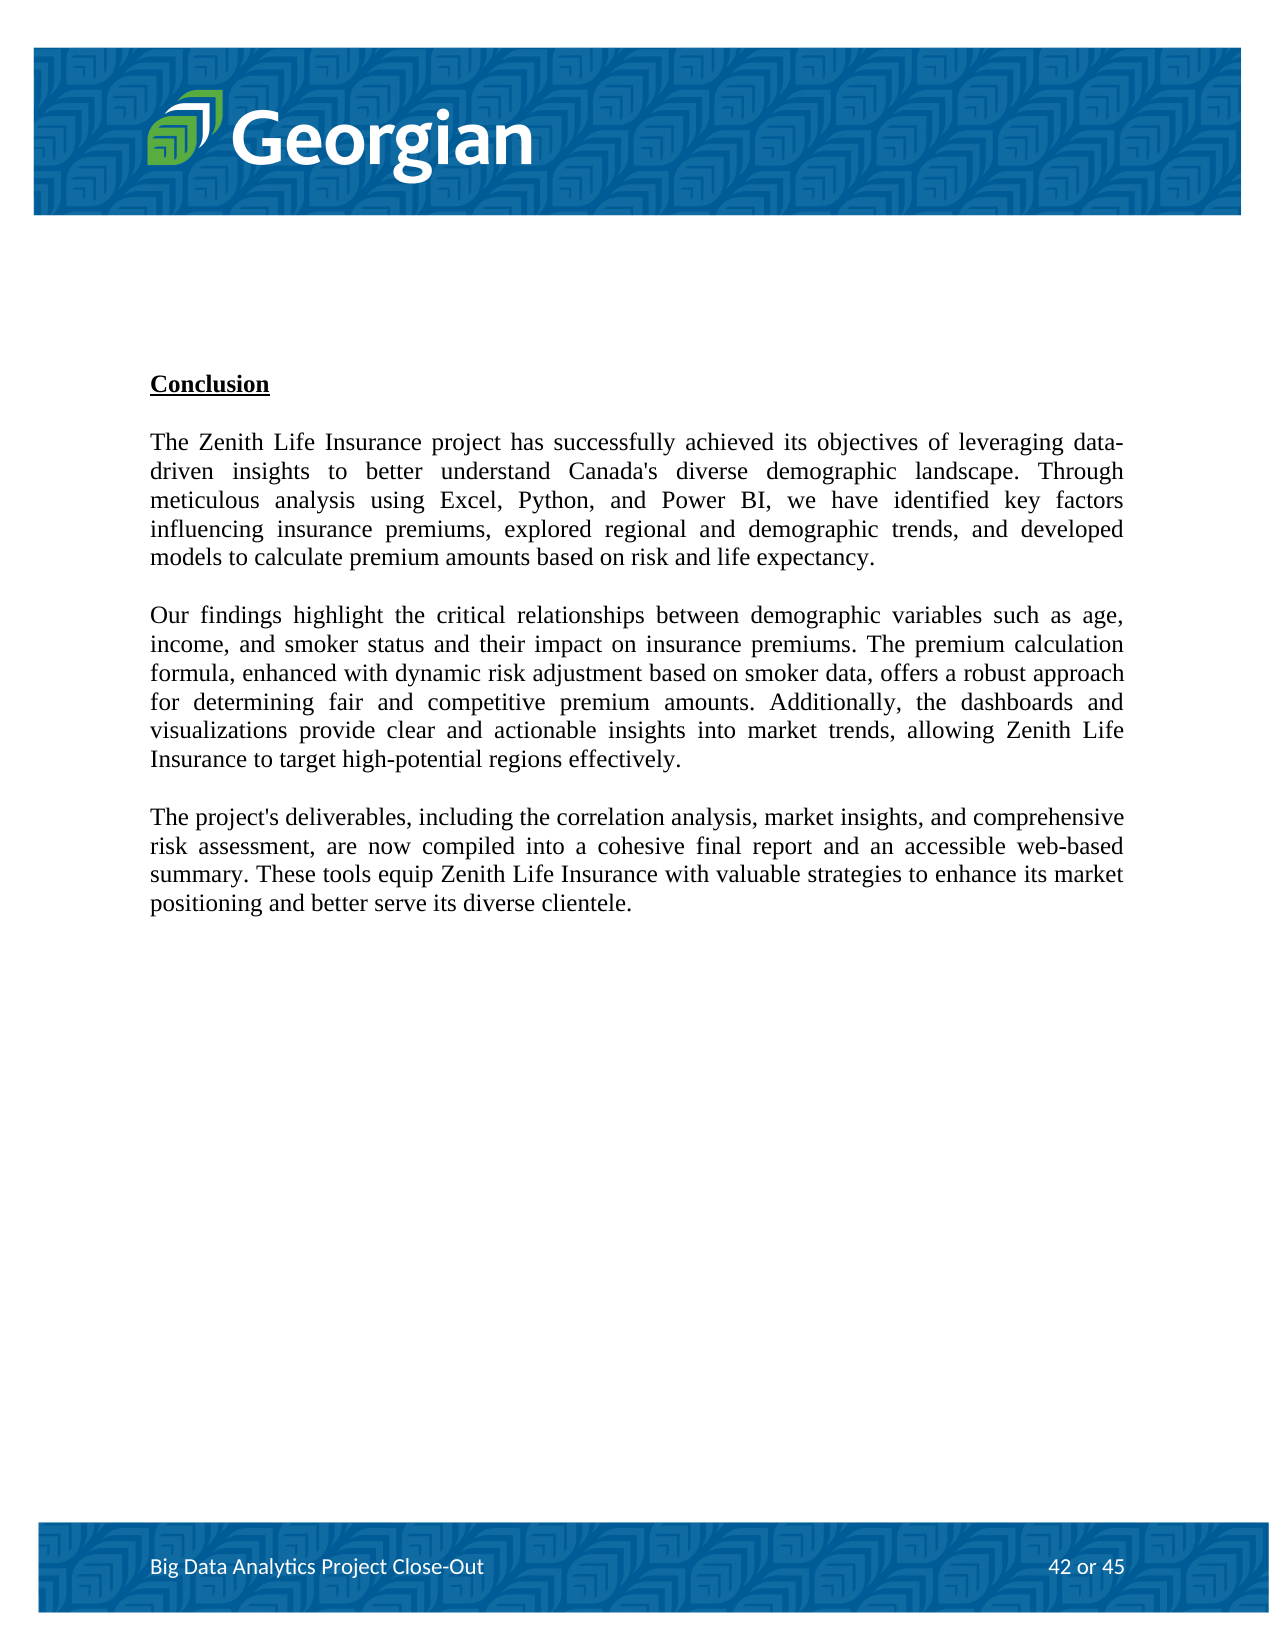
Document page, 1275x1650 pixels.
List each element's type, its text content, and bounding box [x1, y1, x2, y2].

text The Zenith Life Insurance project has successfully achieved its objectives of leveraging data-driven insights to better understand Canada's diverse demographic landscape. Through meticulous analysis using Excel, Python, and Power BI, we have identified key factors influencing insurance premiums, explored regional and demographic trends, and developed models to calculate premium amounts based on risk and life expectancy. [150, 427, 1125, 571]
text Conclusion [150, 369, 1125, 398]
text Our findings highlight the critical relationships between demographic variables such as age, income, and smoker status and their impact on insurance premiums. The premium calculation formula, enhanced with dynamic risk adjustment based on smoker data, offers a robust approach for determining fair and competitive premium amounts. Additionally, the dashboards and visualizations provide clear and actionable insights into market trends, allowing Zenith Life Insurance to target high-potential regions effectively. [150, 600, 1125, 773]
text The project's deliverables, including the correlation analysis, market insights, and comprehensive risk assessment, are now compiled into a cohesive final report and an accessible web-based summary. These tools equip Zenith Life Insurance with valuable strategies to enhance its market positioning and better serve its diverse clientele. [150, 802, 1125, 917]
picture [0, 244, 1275, 1650]
picture [32, 46, 1242, 216]
